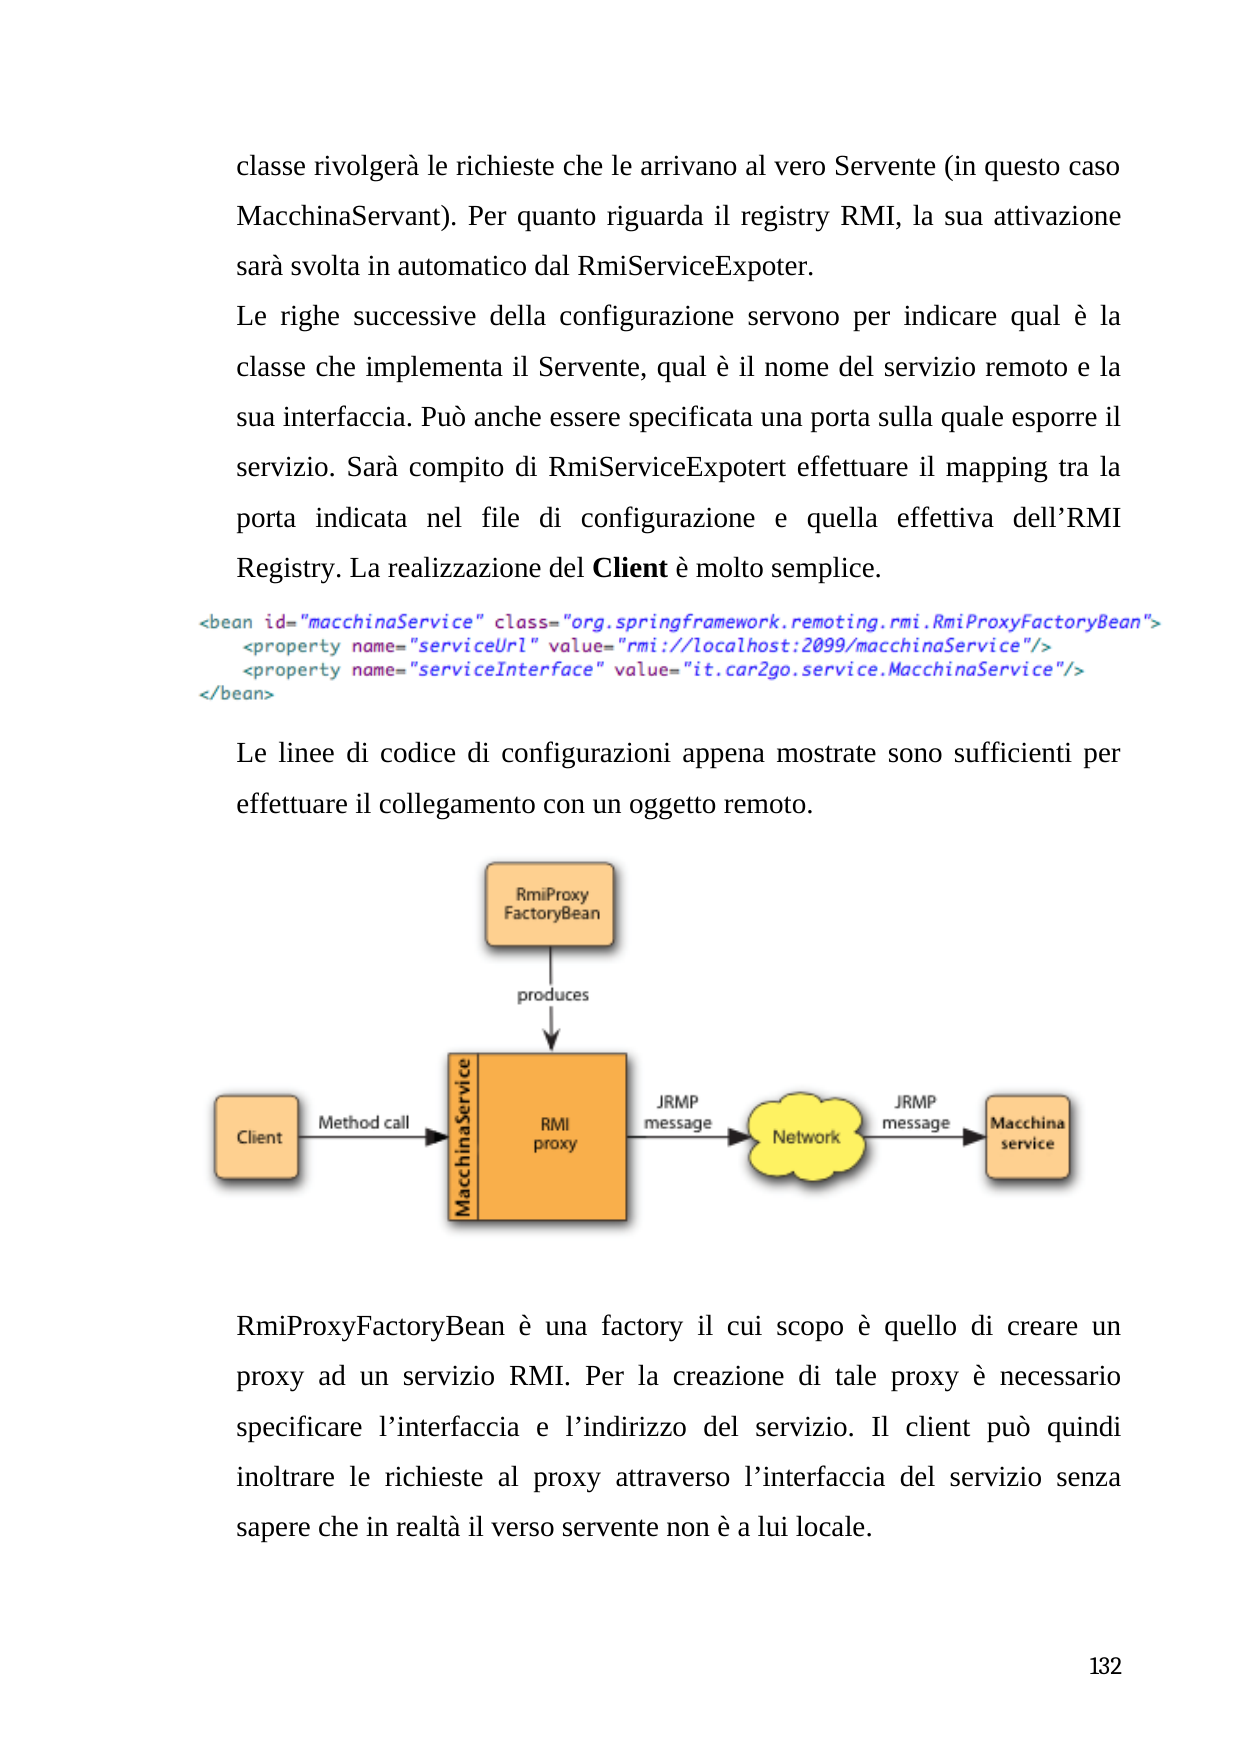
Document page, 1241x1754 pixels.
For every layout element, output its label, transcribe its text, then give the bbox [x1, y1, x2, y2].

picture [177, 600, 1180, 722]
picture [177, 836, 1097, 1244]
text Le linee di codice di configurazioni appena mostrate sono sufficienti per effettuare il collegamento con un oggetto remoto. [236, 736, 1122, 819]
text RmiProxyFactoryBean è una factory il cui scopo è quello di creare un proxy ad un servizio RMI. Per la creazione di tale proxy è necessario specificare l’interfaccia e l’indirizzo del servizio. Il client può quindi inoltrare le richieste al proxy attraverso l’interfaccia del servizio senza sapere che in realtà il verso servente non è a lui locale. [236, 1308, 1122, 1543]
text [236, 148, 1122, 282]
text Le righe successive della configurazione servono per indicare qual è la classe che implementa il Servente, qual è il nome del servizio remoto e la sua interfaccia. Può anche essere specificata una porta sulla quale esporre il servizio. Sarà compito di RmiServiceExpotert effettuare il mapping tra la porta indicata nel file di configurazione e quella effettiva dell’RMI Registry. La realizzazione del Client è molto semplice. [236, 298, 1122, 584]
